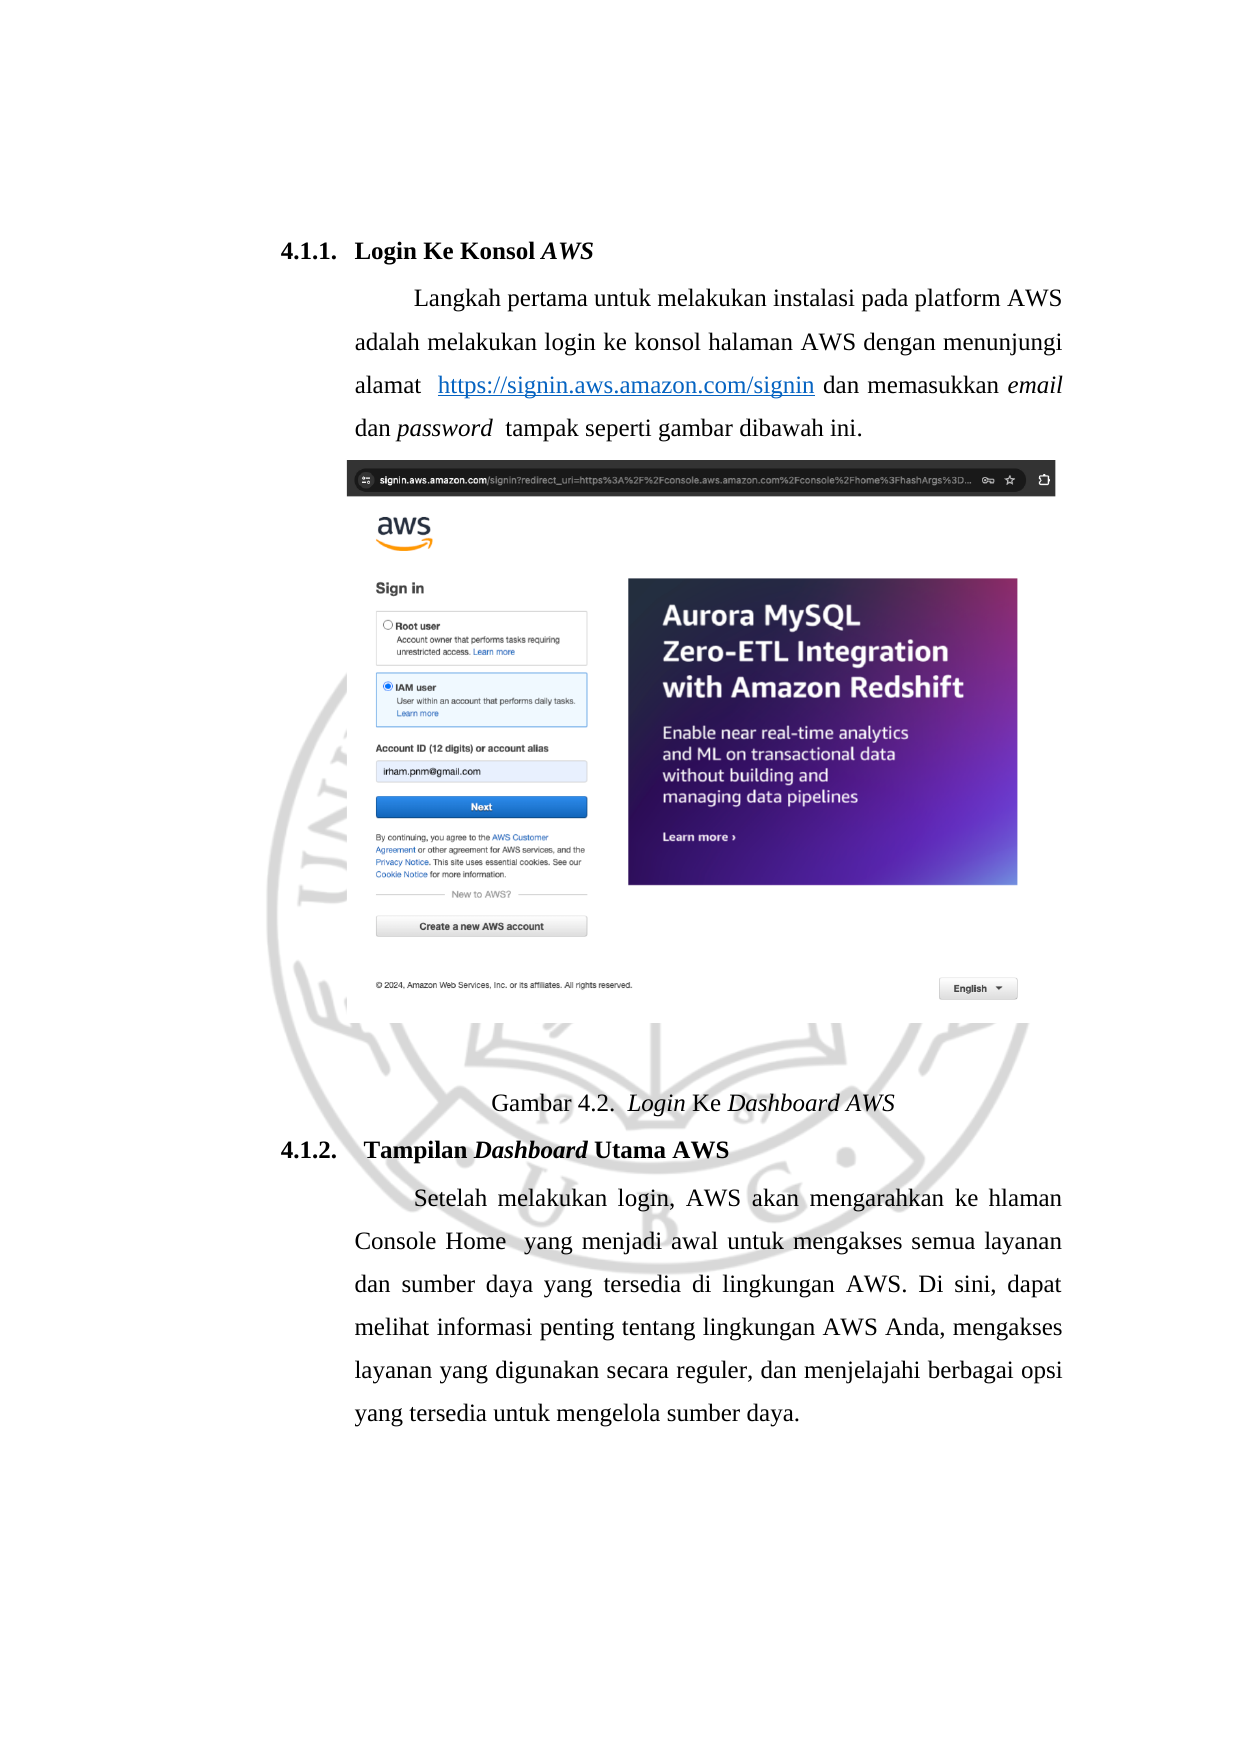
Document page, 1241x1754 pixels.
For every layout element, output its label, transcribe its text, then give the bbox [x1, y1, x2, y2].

list Login Ke Dashboard AWS [295, 1088, 1063, 1117]
subtitle Tampilan Dashboard Utama AWS [281, 1135, 1063, 1164]
subtitle Login Ke Konsol AWS [281, 236, 1063, 265]
subtitle Langkah pertama untuk melakukan instalasi pada platform AWS adalah melakukan login ke konsol halaman AWS dengan menunjungi alamat https://signin.aws.amazon.com/signin dan memasukkan email dan password tampak seperti gambar dibawah ini. [354, 283, 1063, 442]
text Setelah melakukan login, AWS akan mengarahkan ke hlaman Console Home yang menjadi awal untuk mengakses semua layanan dan sumber daya yang tersedia di lingkungan AWS. Di sini, dapat melihat informasi penting tentang lingkungan AWS Anda, mengakses layanan yang digunakan secara reguler, dan menjelajahi berbagai opsi yang tersedia untuk mengelola sumber daya. [354, 1183, 1063, 1427]
picture [346, 460, 1056, 1023]
